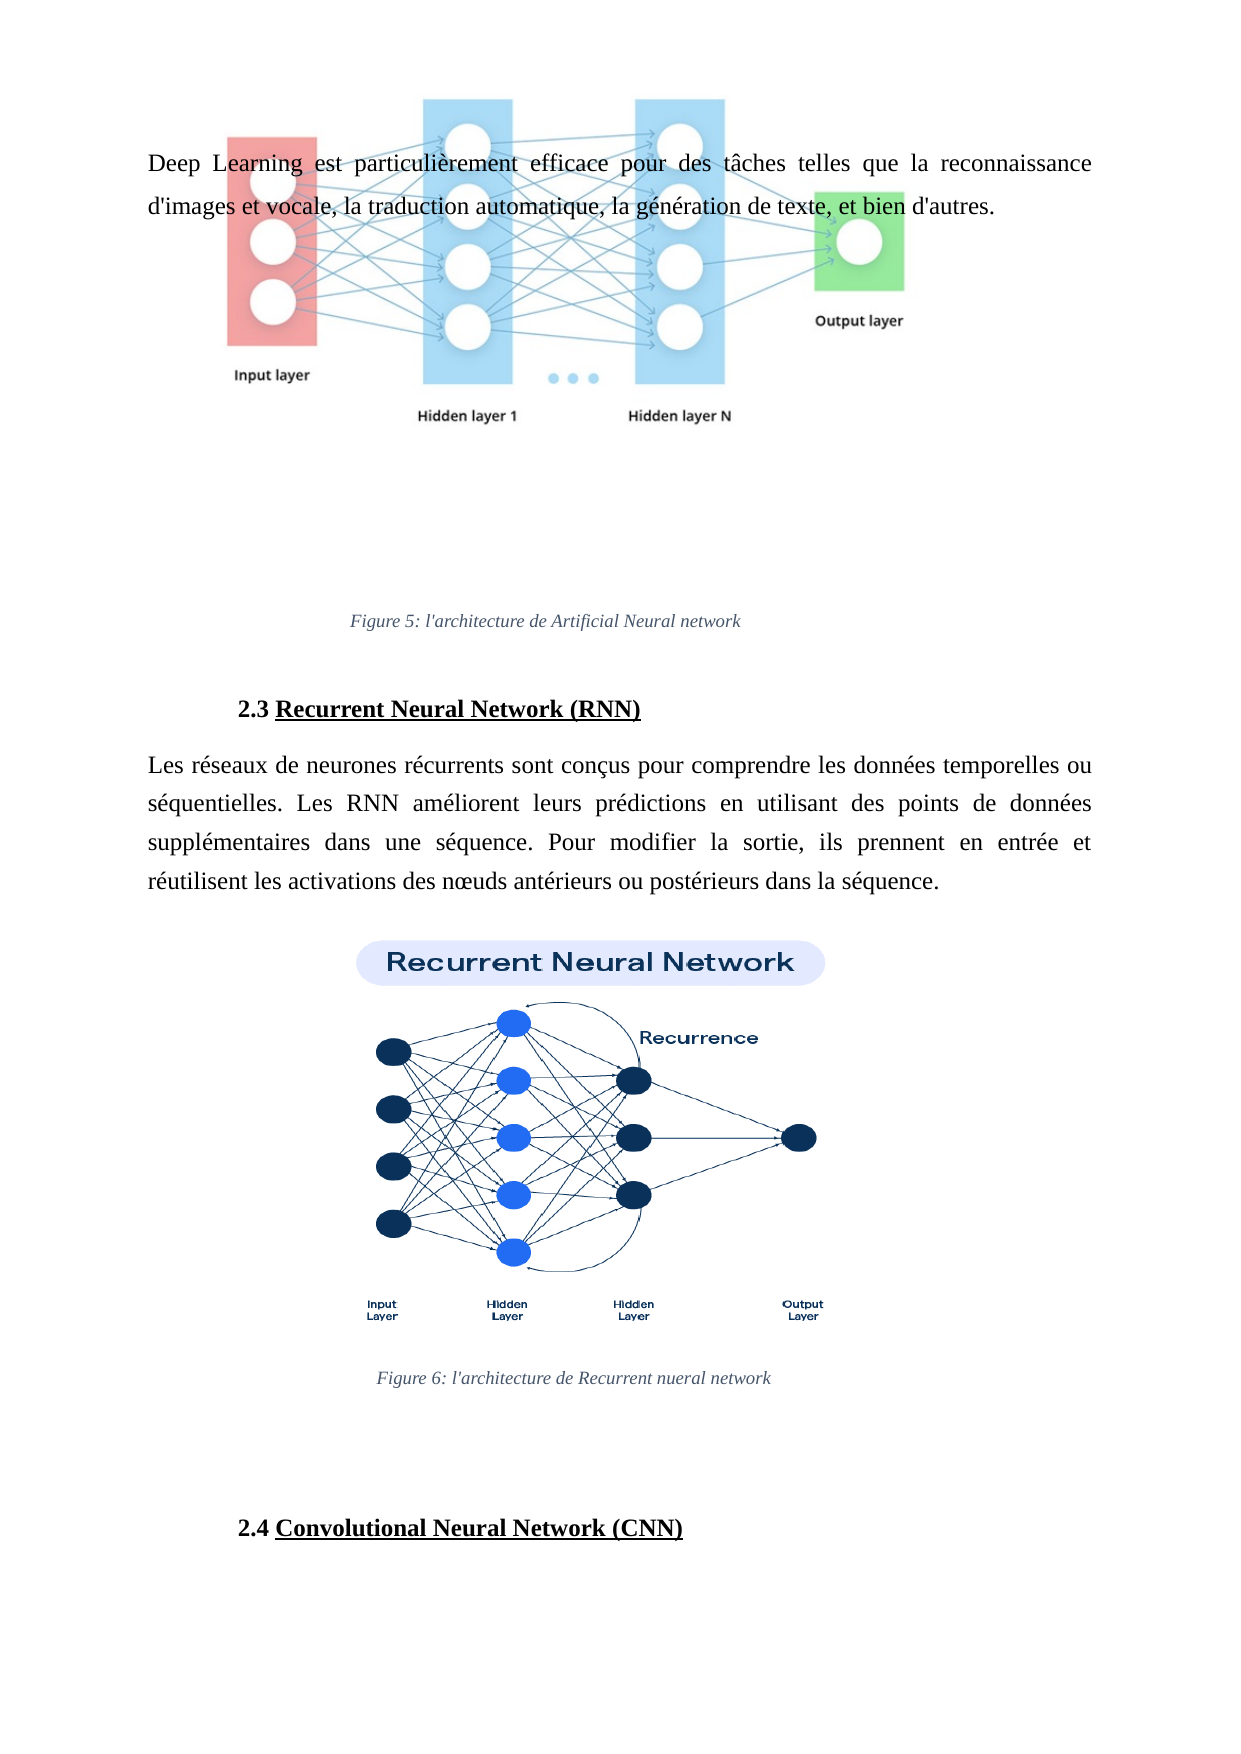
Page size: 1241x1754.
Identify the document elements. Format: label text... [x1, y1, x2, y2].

picture [301, 909, 881, 1366]
picture [157, 219, 965, 451]
subtitle Recurrent Neural Network (RNN) [238, 694, 1093, 723]
text Les réseaux de neurones récurrents sont conçus pour comprendre les données temporelles ou séquentielles. Les RNN améliorent leurs prédictions en utilisant des points de données supplémentaires dans une séquence. Pour modifier la sortie, ils prennent en entrée et réutilisent les activations des nœuds antérieurs ou postérieurs dans la séquence. [148, 750, 1093, 895]
subtitle Convolutional Neural Network (CNN) [238, 1513, 1093, 1542]
picture [157, 44, 965, 148]
